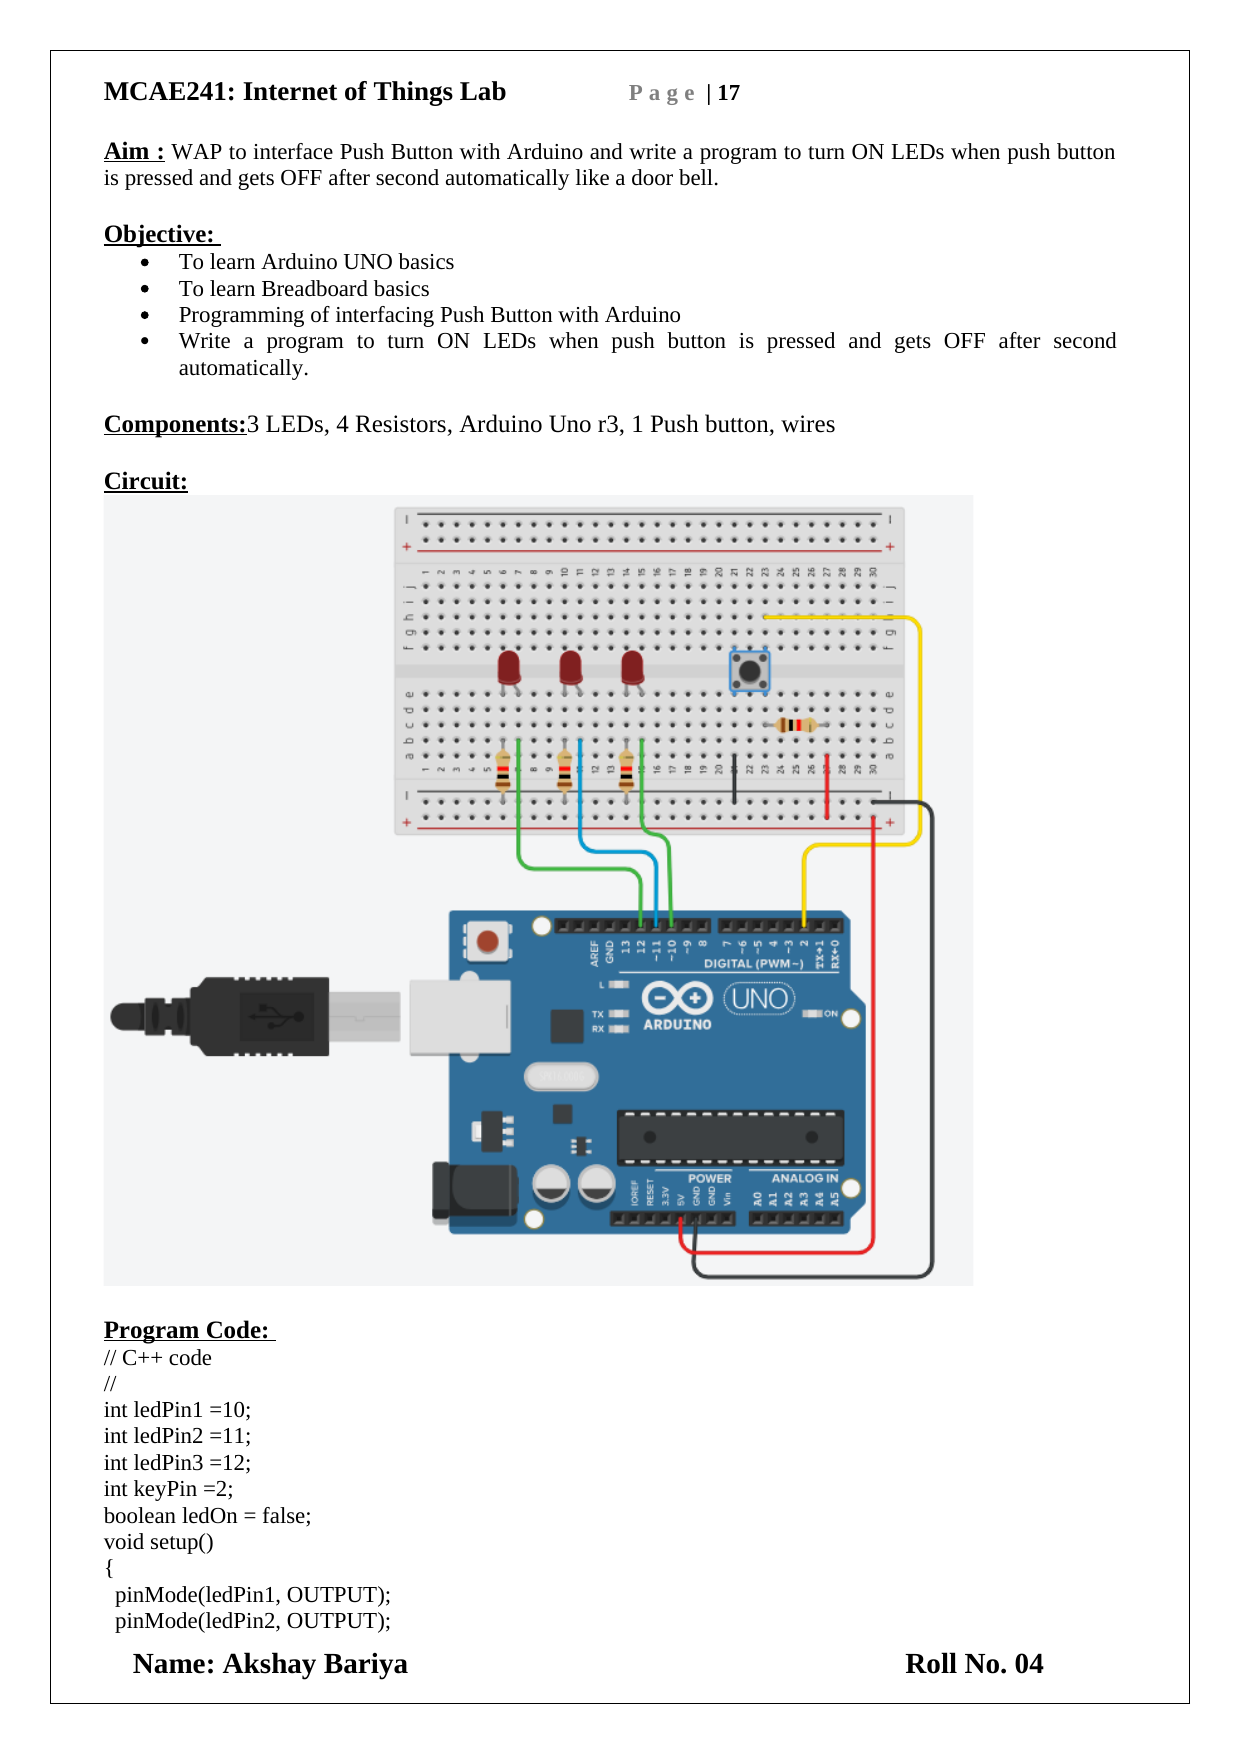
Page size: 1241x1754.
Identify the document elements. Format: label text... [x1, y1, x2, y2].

list Programming of interfacing Push Button with Arduino [141, 301, 1117, 327]
text Aim : WAP to interface Push Button with Arduino and write a program to turn ON LEDs when push button is pressed and gets OFF after second automatically like a door bell. [103, 136, 1117, 191]
text pinMode(ledPin1, OUTPUT); [103, 1581, 1152, 1607]
picture [103, 495, 974, 1286]
text // C++ code [103, 1343, 1152, 1370]
text int ledPin2 =11; [103, 1423, 1152, 1449]
text Objective: [103, 219, 1117, 248]
text int ledPin1 =10; [103, 1396, 1152, 1423]
text void setup() [103, 1528, 1152, 1554]
text Circuit: [103, 466, 1152, 495]
text pinMode(ledPin2, OUTPUT); [103, 1607, 1152, 1633]
list To learn Arduino UNO basics [141, 248, 1117, 275]
list Write a program to turn ON LEDs when push button is pressed and gets OFF after second automatically. [141, 327, 1118, 380]
text // [103, 1370, 1152, 1396]
text boolean ledOn = false; [103, 1502, 1152, 1528]
list To learn Breadboard basics [141, 275, 1117, 301]
text { [103, 1554, 1152, 1581]
text int ledPin3 =12; [103, 1449, 1152, 1475]
text int keyPin =2; [103, 1475, 1152, 1502]
text Program Code: [103, 1315, 1152, 1343]
text Components:3 LEDs, 4 Resistors, Arduino Uno r3, 1 Push button, wires [103, 409, 1152, 438]
